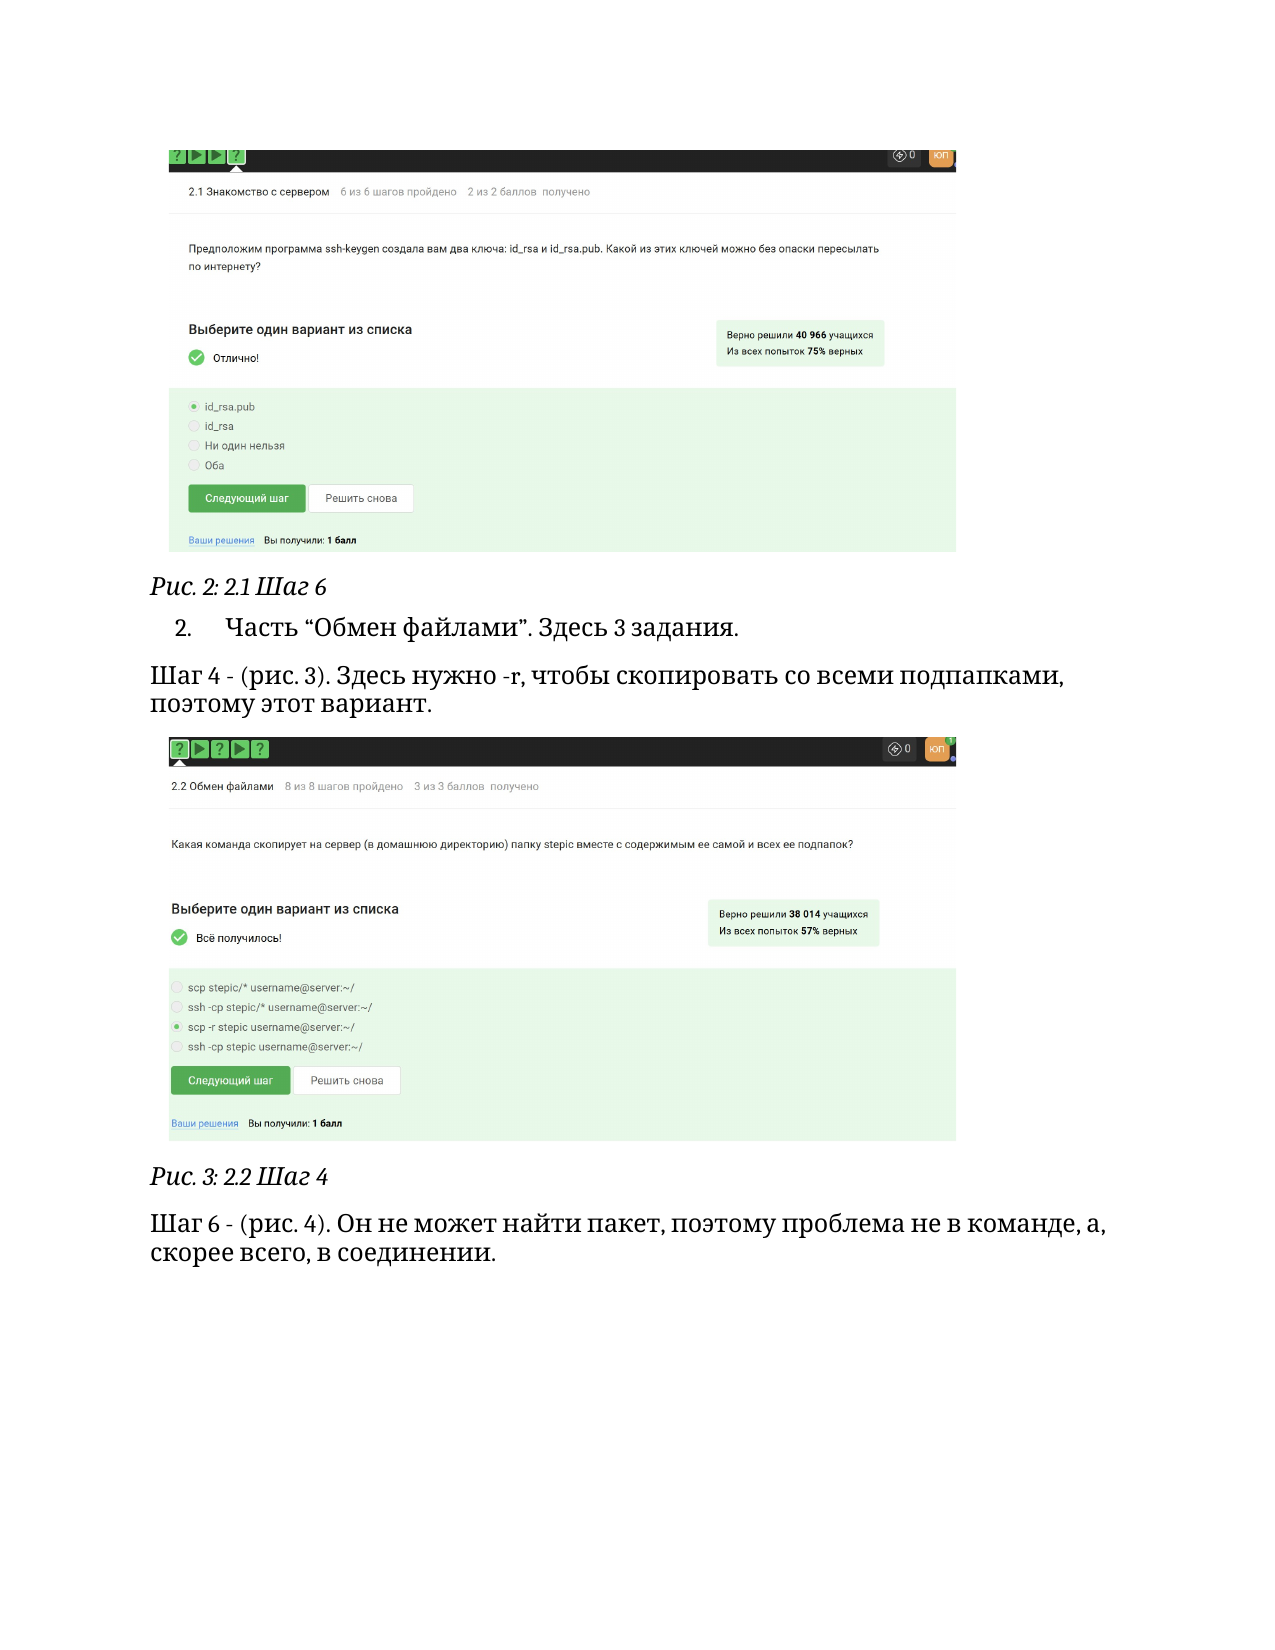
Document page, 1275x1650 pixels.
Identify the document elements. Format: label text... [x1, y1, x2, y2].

list Часть “Обмен файлами”. Здесь 3 задания. [175, 614, 1125, 643]
text Шаг 6 - (рис. 4). Он не может найти пакет, поэтому проблема не в команде, а, скорее всего, в соединении. [150, 1210, 1125, 1268]
picture [168, 150, 957, 552]
picture [168, 737, 957, 1142]
text Рис. 2: 2.1 Шаг 6 [150, 573, 1125, 602]
text Шаг 4 - (рис. 3). Здесь нужно -r, чтобы скопировать со всеми подпапками, поэтому этот вариант. [150, 662, 1125, 719]
text Рис. 3: 2.2 Шаг 4 [150, 1163, 1125, 1191]
